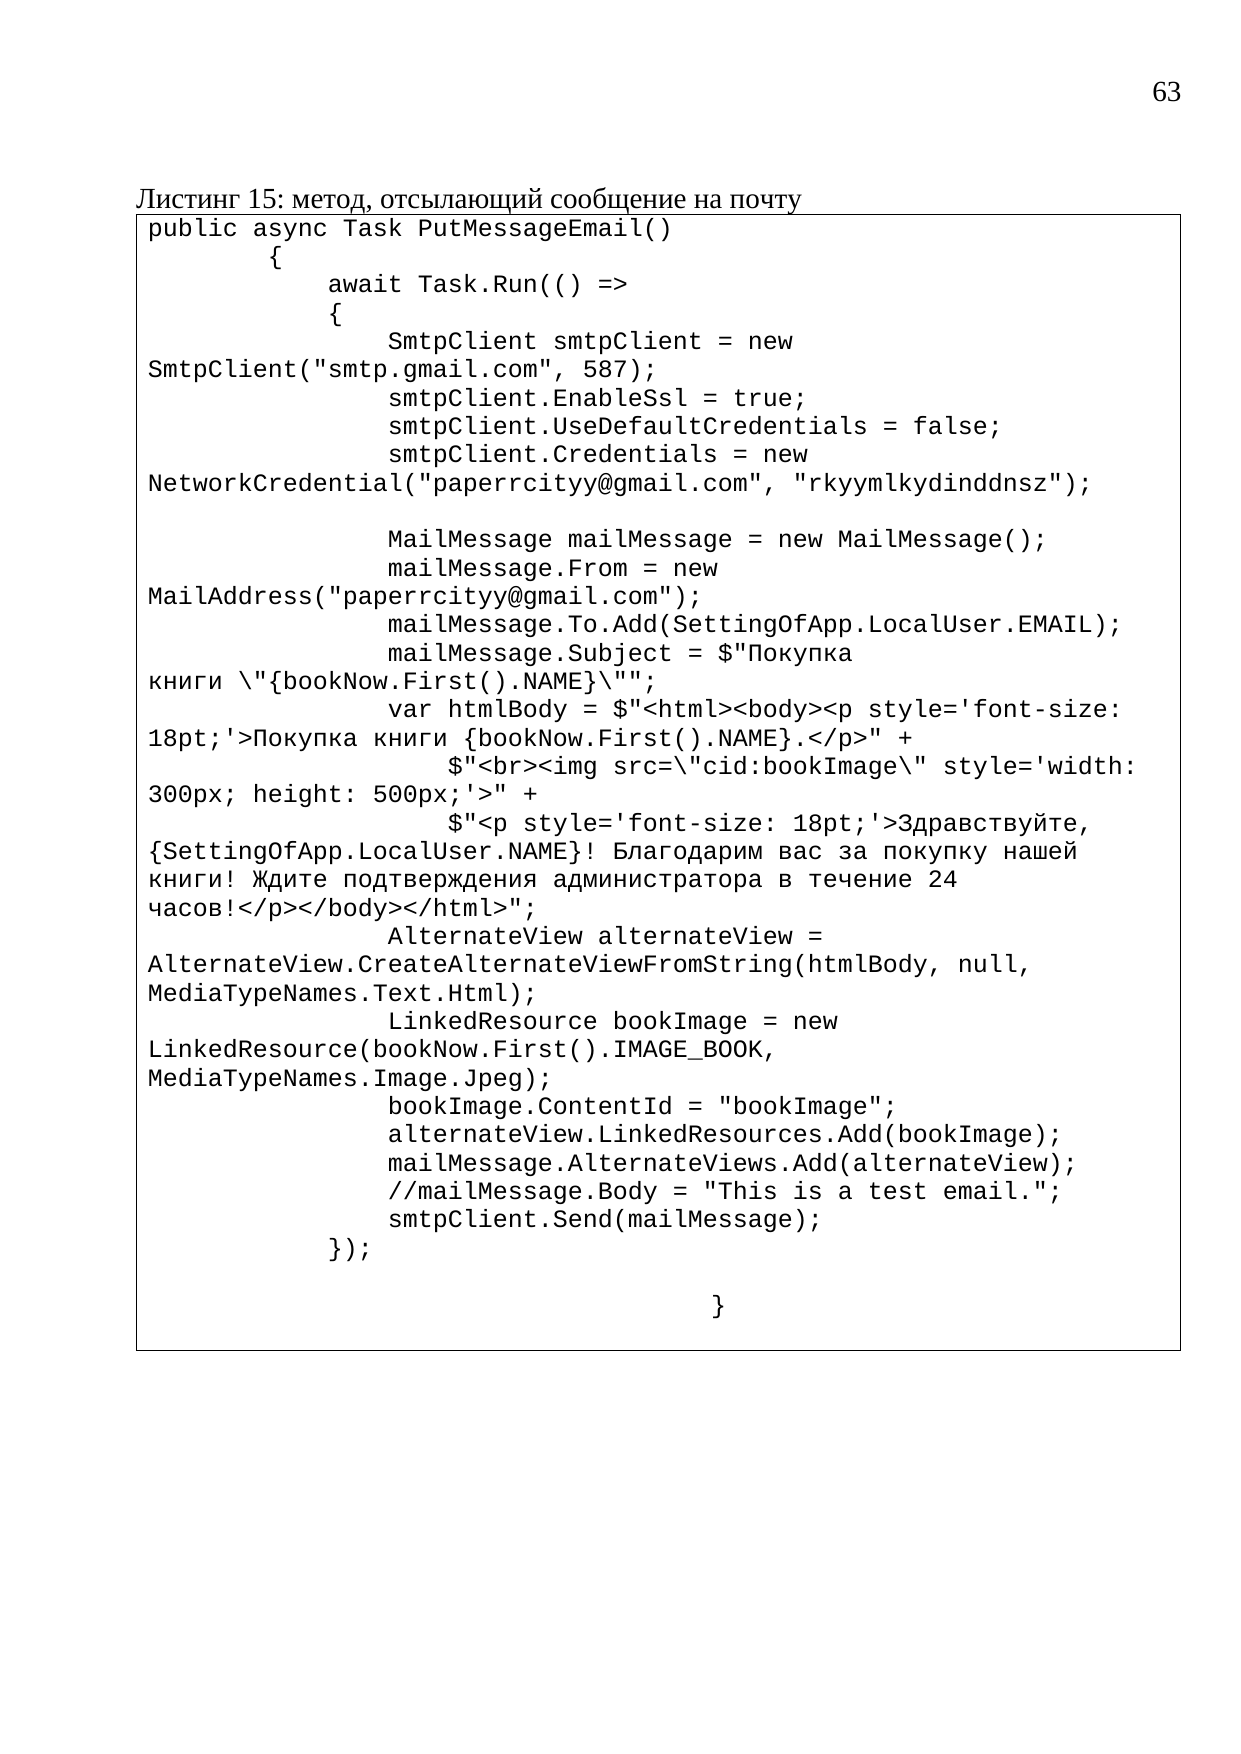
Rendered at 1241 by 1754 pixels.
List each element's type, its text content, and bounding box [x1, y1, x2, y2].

table_header public async Task PutMessageEmail() { await Task.Run(() => { SmtpClient smtpClient = new SmtpClient("smtp.gmail.com", 587); smtpClient.EnableSsl = true; smtpClient.UseDefaultCredentials = false; smtpClient.Credentials = new NetworkCredential("paperrcityy@gmail.com", "rkyymlkydinddnsz"); MailMessage mailMessage = new MailMessage(); mailMessage.From = new MailAddress("paperrcityy@gmail.com"); mailMessage.To.Add(SettingOfApp.LocalUser.EMAIL); mailMessage.Subject = $"Покупка книги \"{bookNow.First().NAME}\""; var htmlBody = $"<html><body><p style='font-size: 18pt;'>Покупка книги {bookNow.First().NAME}.</p>" + $"<br><img src=\"cid:bookImage\" style='width: 300px; height: 500px;'>" + $"<p style='font-size: 18pt;'>Здравствуйте, {SettingOfApp.LocalUser.NAME}! Благодарим вас за покупку нашей книги! Ждите подтверждения администратора в течение 24 часов!</p></body></html>"; AlternateView alternateView = AlternateView.CreateAlternateViewFromString(htmlBody, null, MediaTypeNames.Text.Html); LinkedResource bookImage = new LinkedResource(bookNow.First().IMAGE_BOOK, MediaTypeNames.Image.Jpeg); bookImage.ContentId = "bookImage"; alternateView.LinkedResources.Add(bookImage); mailMessage.AlternateViews.Add(alternateView); //mailMessage.Body = "This is a test email."; smtpClient.Send(mailMessage); }); } [137, 215, 1180, 1350]
text Листинг 15: метод, отсылающий сообщение на почту [136, 181, 1181, 214]
